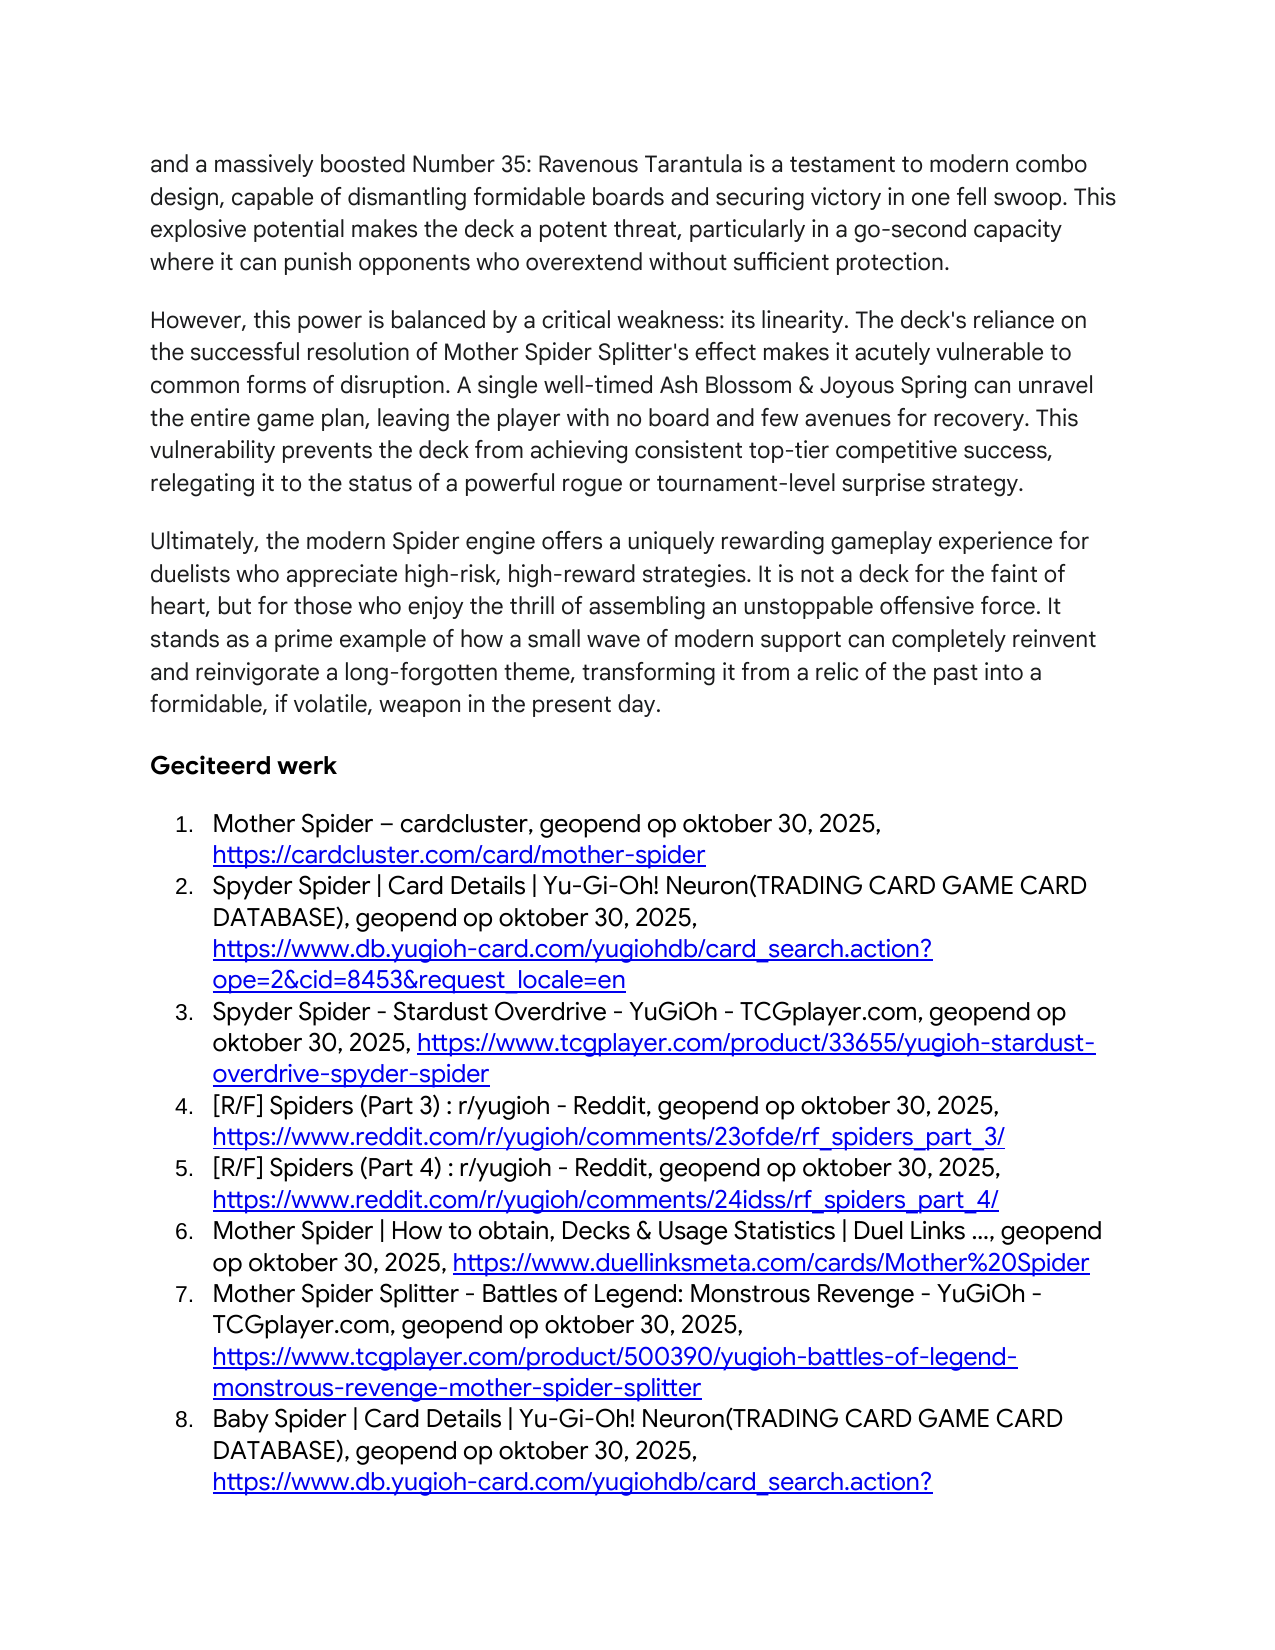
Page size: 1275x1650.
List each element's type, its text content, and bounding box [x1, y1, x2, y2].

list Spyder Spider | Card Details | Yu-Gi-Oh! Neuron(TRADING CARD GAME CARD DATABASE), geopend op oktober 30, 2025, https://www.db.yugioh-card.com/yugiohdb/card_search.action?ope=2&cid=8453&request_locale=en [175, 871, 1125, 996]
text However, this power is balanced by a critical weakness: its linearity. The deck's reliance on the successful resolution of Mother Spider Splitter's effect makes it acutely vulnerable to common forms of disruption. A single well-timed Ash Blossom & Joyous Spring can unravel the entire game plan, leaving the player with no board and few avenues for recovery. This vulnerability prevents the deck from achieving consistent top-tier competitive success, relegating it to the status of a powerful rogue or tournament-level surprise strategy. [150, 306, 1125, 498]
list Spyder Spider - Stardust Overdrive - YuGiOh - TCGplayer.com, geopend op oktober 30, 2025, https://www.tcgplayer.com/product/33655/yugioh-stardust-overdrive-spyder-spider [175, 996, 1125, 1090]
subtitle Geciteerd werk [150, 750, 1125, 781]
text Ultimately, the modern Spider engine offers a uniquely rewarding gameplay experience for duelists who appreciate high-risk, high-reward strategies. It is not a deck for the faint of heart, but for those who enjoy the thrill of assembling an unstoppable offensive force. It stands as a prime example of how a small wave of modern support can completely reinvent and reinvigorate a long-forgotten theme, transforming it from a relic of the past into a formidable, if volatile, weapon in the present day. [150, 527, 1125, 719]
list [R/F] Spiders (Part 3) : r/yugioh - Reddit, geopend op oktober 30, 2025, https://www.reddit.com/r/yugioh/comments/23ofde/rf_spiders_part_3/ [175, 1090, 1125, 1153]
list Mother Spider | How to obtain, Decks & Usage Statistics | Duel Links ..., geopend op oktober 30, 2025, https://www.duellinksmeta.com/cards/Mother%20Spider [175, 1215, 1125, 1278]
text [150, 150, 1125, 277]
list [175, 1403, 1125, 1498]
list Mother Spider Splitter - Battles of Legend: Monstrous Revenge - YuGiOh - TCGplayer.com, geopend op oktober 30, 2025, https://www.tcgplayer.com/product/500390/yugioh-battles-of-legend-monstrous-revenge-mother-spider-splitter [175, 1278, 1125, 1403]
list [R/F] Spiders (Part 4) : r/yugioh - Reddit, geopend op oktober 30, 2025, https://www.reddit.com/r/yugioh/comments/24idss/rf_spiders_part_4/ [175, 1153, 1125, 1215]
list Mother Spider – cardcluster, geopend op oktober 30, 2025, https://cardcluster.com/card/mother-spider [175, 808, 1125, 871]
